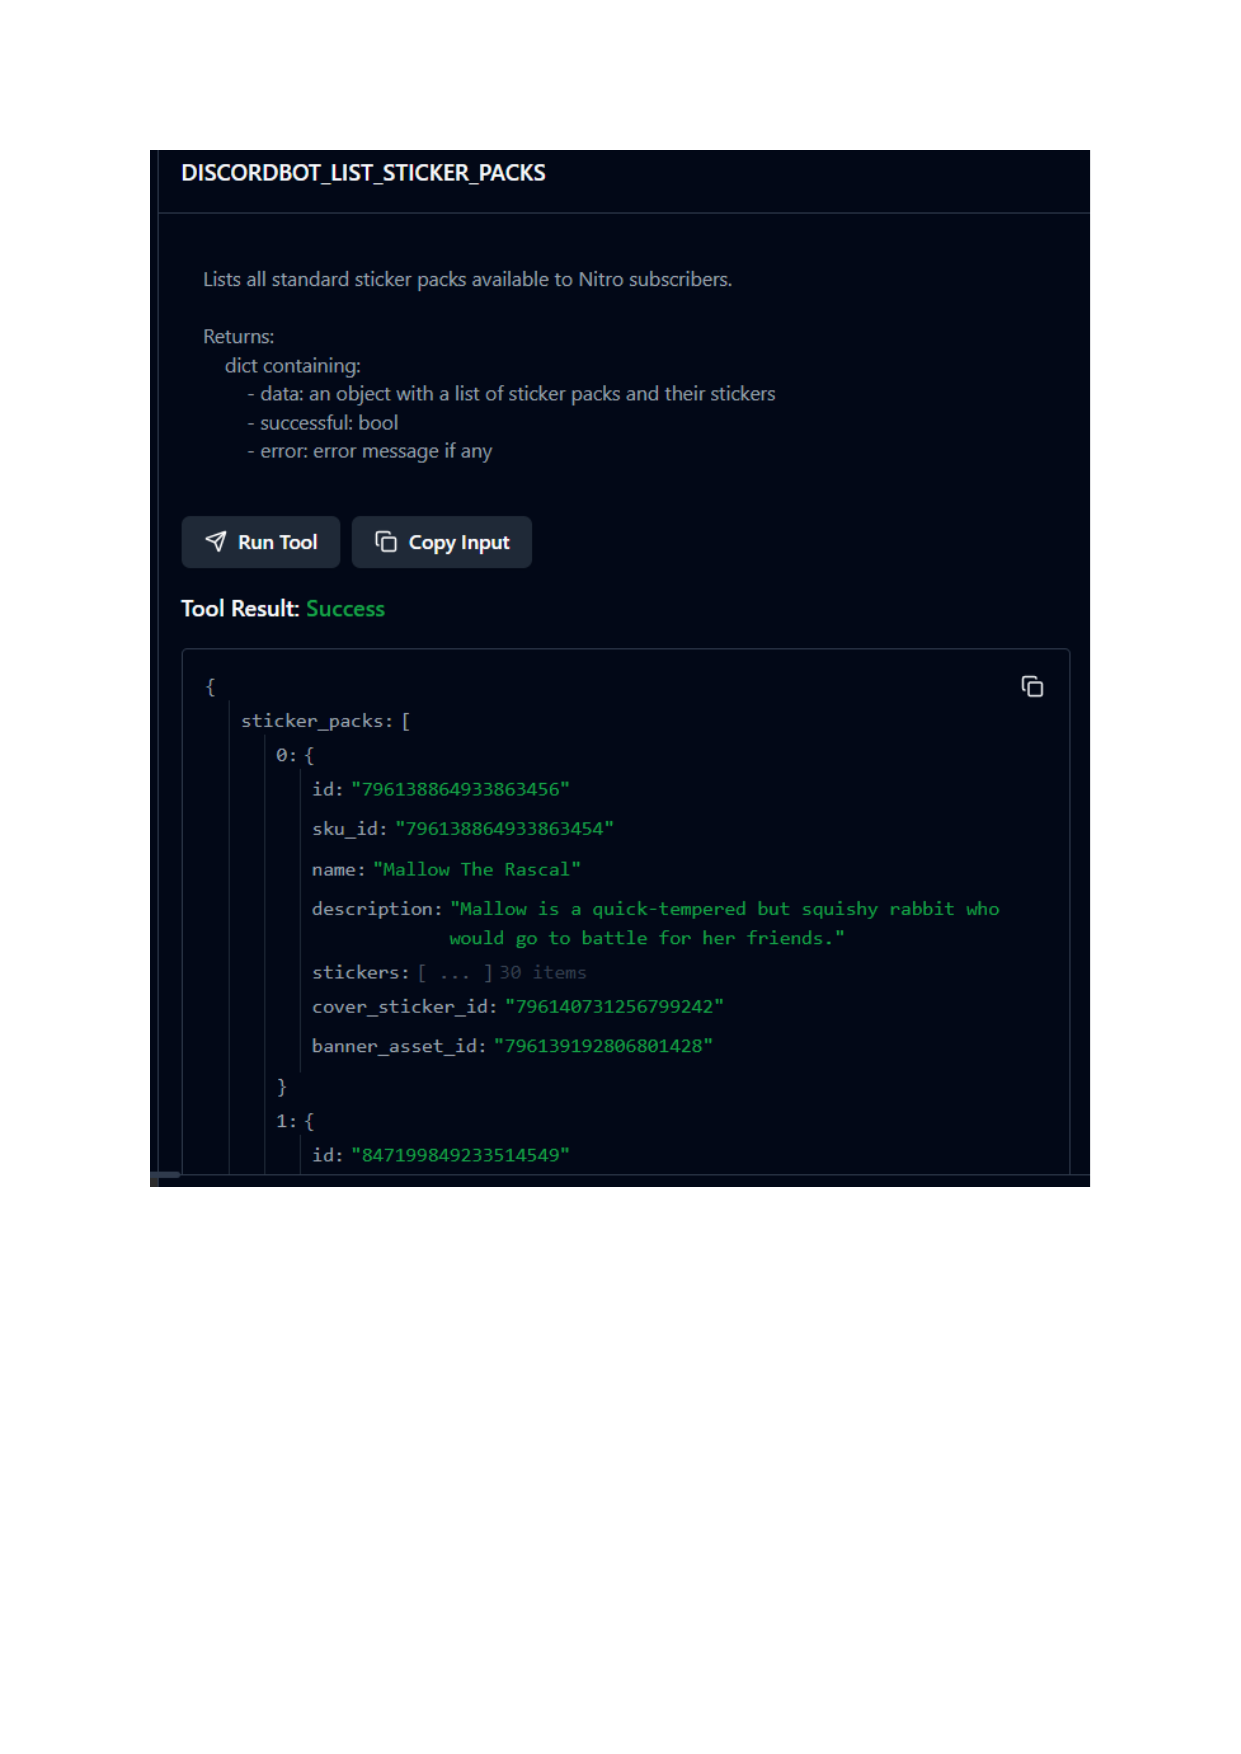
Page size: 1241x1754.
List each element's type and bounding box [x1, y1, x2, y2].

picture [150, 150, 1091, 1187]
